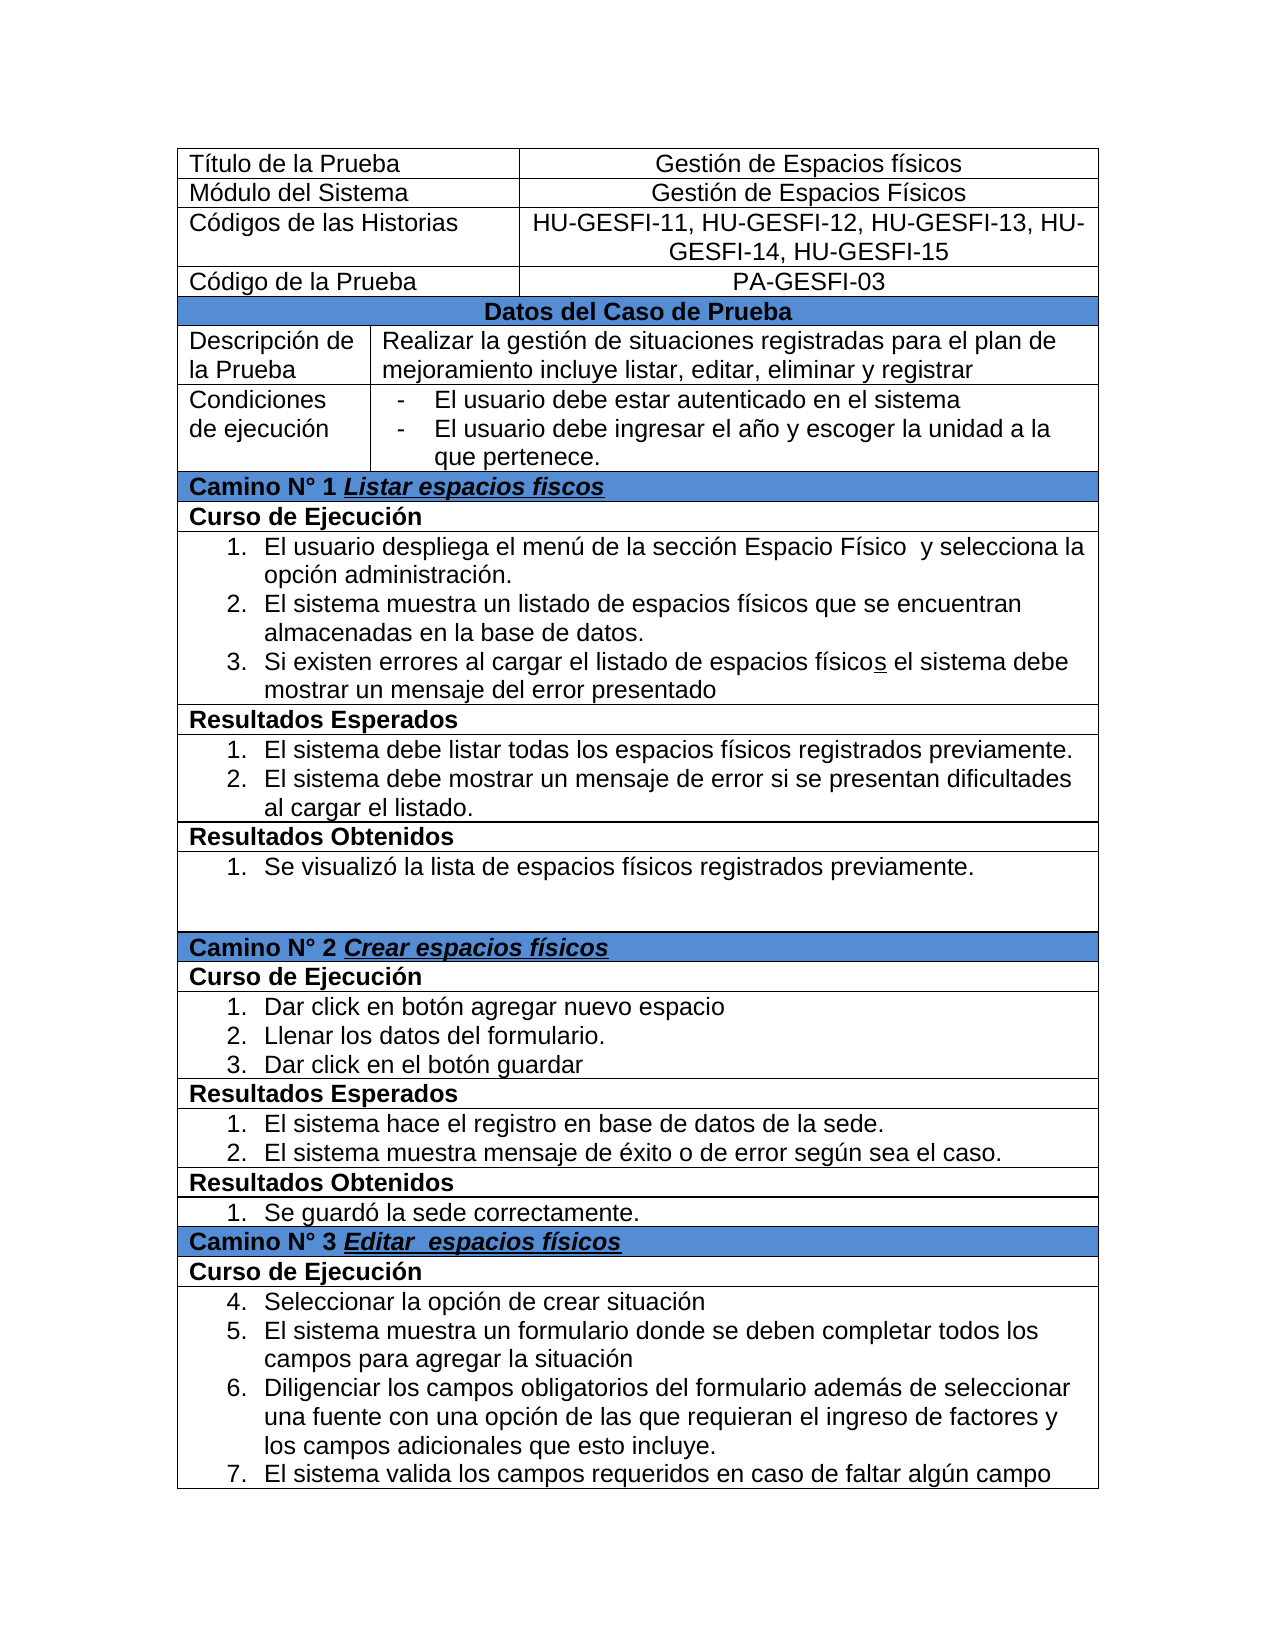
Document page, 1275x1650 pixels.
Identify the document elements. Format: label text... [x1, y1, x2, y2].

table_cell Realizar la gestión de situaciones registradas para el plan de mejoramiento incluye listar, editar, eliminar y registrar [371, 326, 1098, 384]
table_cell Condiciones de ejecución [178, 385, 370, 471]
table_cell PA-GESFI-03 [520, 267, 1098, 296]
table_cell Título de la Prueba [178, 149, 519, 177]
table_cell Se guardó la sede correctamente. [178, 1198, 1098, 1226]
table_cell Curso de Ejecución [178, 502, 1098, 531]
table_cell HU-GESFI-11, HU-GESFI-12, HU-GESFI-13, HU-GESFI-14, HU-GESFI-15 [520, 208, 1098, 266]
table_cell Descripción de la Prueba [178, 326, 370, 384]
table_cell Camino N° 2 Crear espacios físicos [178, 933, 1098, 961]
table_cell Datos del Caso de Prueba [178, 297, 1098, 325]
table_cell Dar click en botón agregar nuevo espacio Llenar los datos del formulario. Dar click en el botón guardar [178, 992, 1098, 1078]
table_cell Resultados Esperados [178, 1079, 1098, 1108]
table_cell Gestión de Espacios físicos [520, 149, 1098, 177]
table_cell El usuario despliega el menú de la sección Espacio Físico y selecciona la opción administración. El sistema muestra un listado de espacios físicos que se encuentran almacenadas en la base de datos. Si existen errores al cargar el listado de espacios físicos el sistema debe mostrar un mensaje del error presentado [178, 532, 1098, 704]
table_cell El sistema debe listar todas los espacios físicos registrados previamente. El sistema debe mostrar un mensaje de error si se presentan dificultades al cargar el listado. [178, 735, 1098, 821]
table_cell Código de la Prueba [178, 267, 519, 296]
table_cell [178, 1287, 1098, 1488]
table_cell Resultados Esperados [178, 705, 1098, 734]
table_cell Módulo del Sistema [178, 179, 519, 207]
table_cell Gestión de Espacios Físicos [520, 179, 1098, 207]
table_cell Curso de Ejecución [178, 1257, 1098, 1286]
table_cell Se visualizó la lista de espacios físicos registrados previamente. [178, 852, 1098, 931]
table_cell Curso de Ejecución [178, 962, 1098, 991]
table_cell Códigos de las Historias [178, 208, 519, 266]
table_cell Camino N° 1 Listar espacios fiscos [178, 472, 1098, 501]
table_cell Camino N° 3 Editar espacios físicos [178, 1227, 1098, 1256]
table_cell El sistema hace el registro en base de datos de la sede. El sistema muestra mensaje de éxito o de error según sea el caso. [178, 1109, 1098, 1167]
table_cell Resultados Obtenidos [178, 823, 1098, 851]
table_cell El usuario debe estar autenticado en el sistema El usuario debe ingresar el año y escoger la unidad a la que pertenece. [371, 385, 1098, 471]
table_cell Resultados Obtenidos [178, 1168, 1098, 1196]
